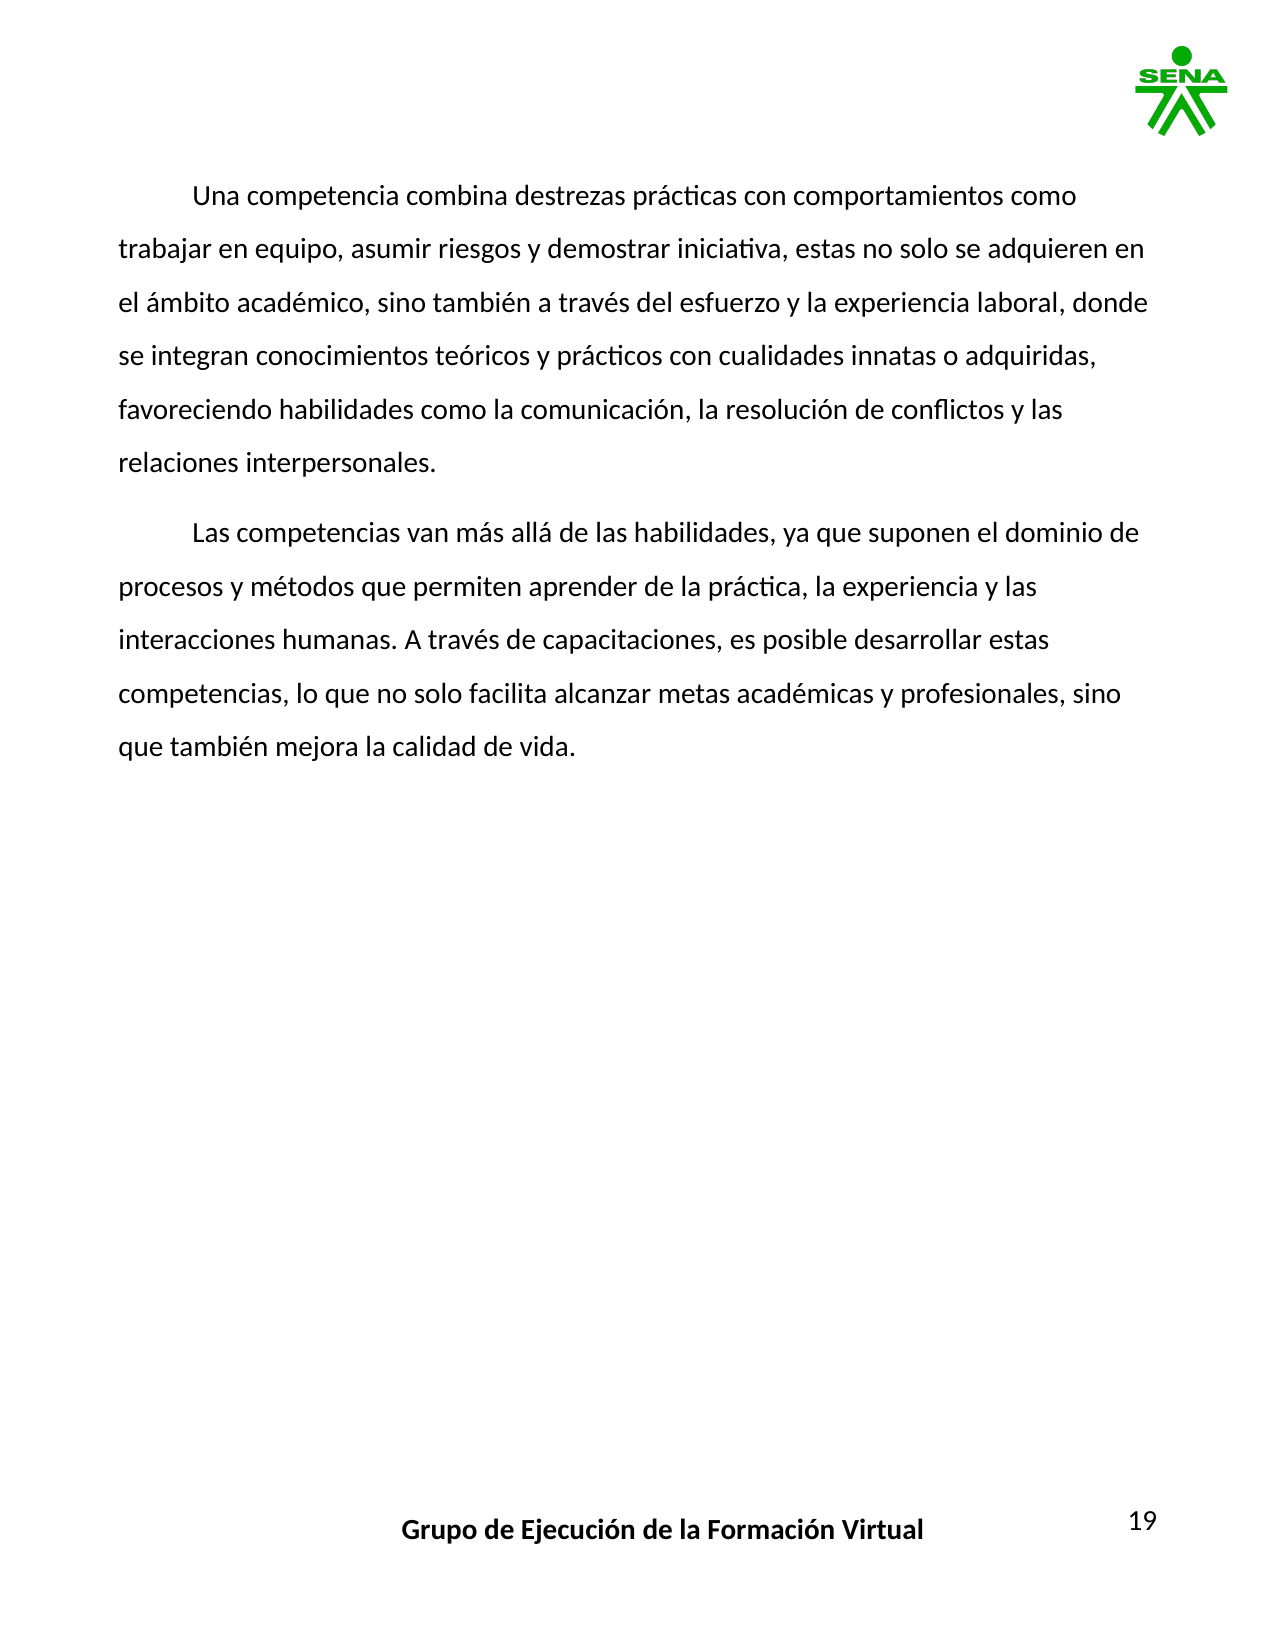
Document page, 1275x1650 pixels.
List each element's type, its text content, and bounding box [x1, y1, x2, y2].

picture [1135, 46, 1228, 136]
text Una competencia combina destrezas prácticas con comportamientos como trabajar en equipo, asumir riesgos y demostrar iniciativa, estas no solo se adquieren en el ámbito académico, sino también a través del esfuerzo y la experiencia laboral, donde se integran conocimientos teóricos y prácticos con cualidades innatas o adquiridas, favoreciendo habilidades como la comunicación, la resolución de conflictos y las relaciones interpersonales. [118, 177, 1157, 480]
text Las competencias van más allá de las habilidades, ya que suponen el dominio de procesos y métodos que permiten aprender de la práctica, la experiencia y las interacciones humanas. A través de capacitaciones, es posible desarrollar estas competencias, lo que no solo facilita alcanzar metas académicas y profesionales, sino que también mejora la calidad de vida. [118, 514, 1157, 764]
